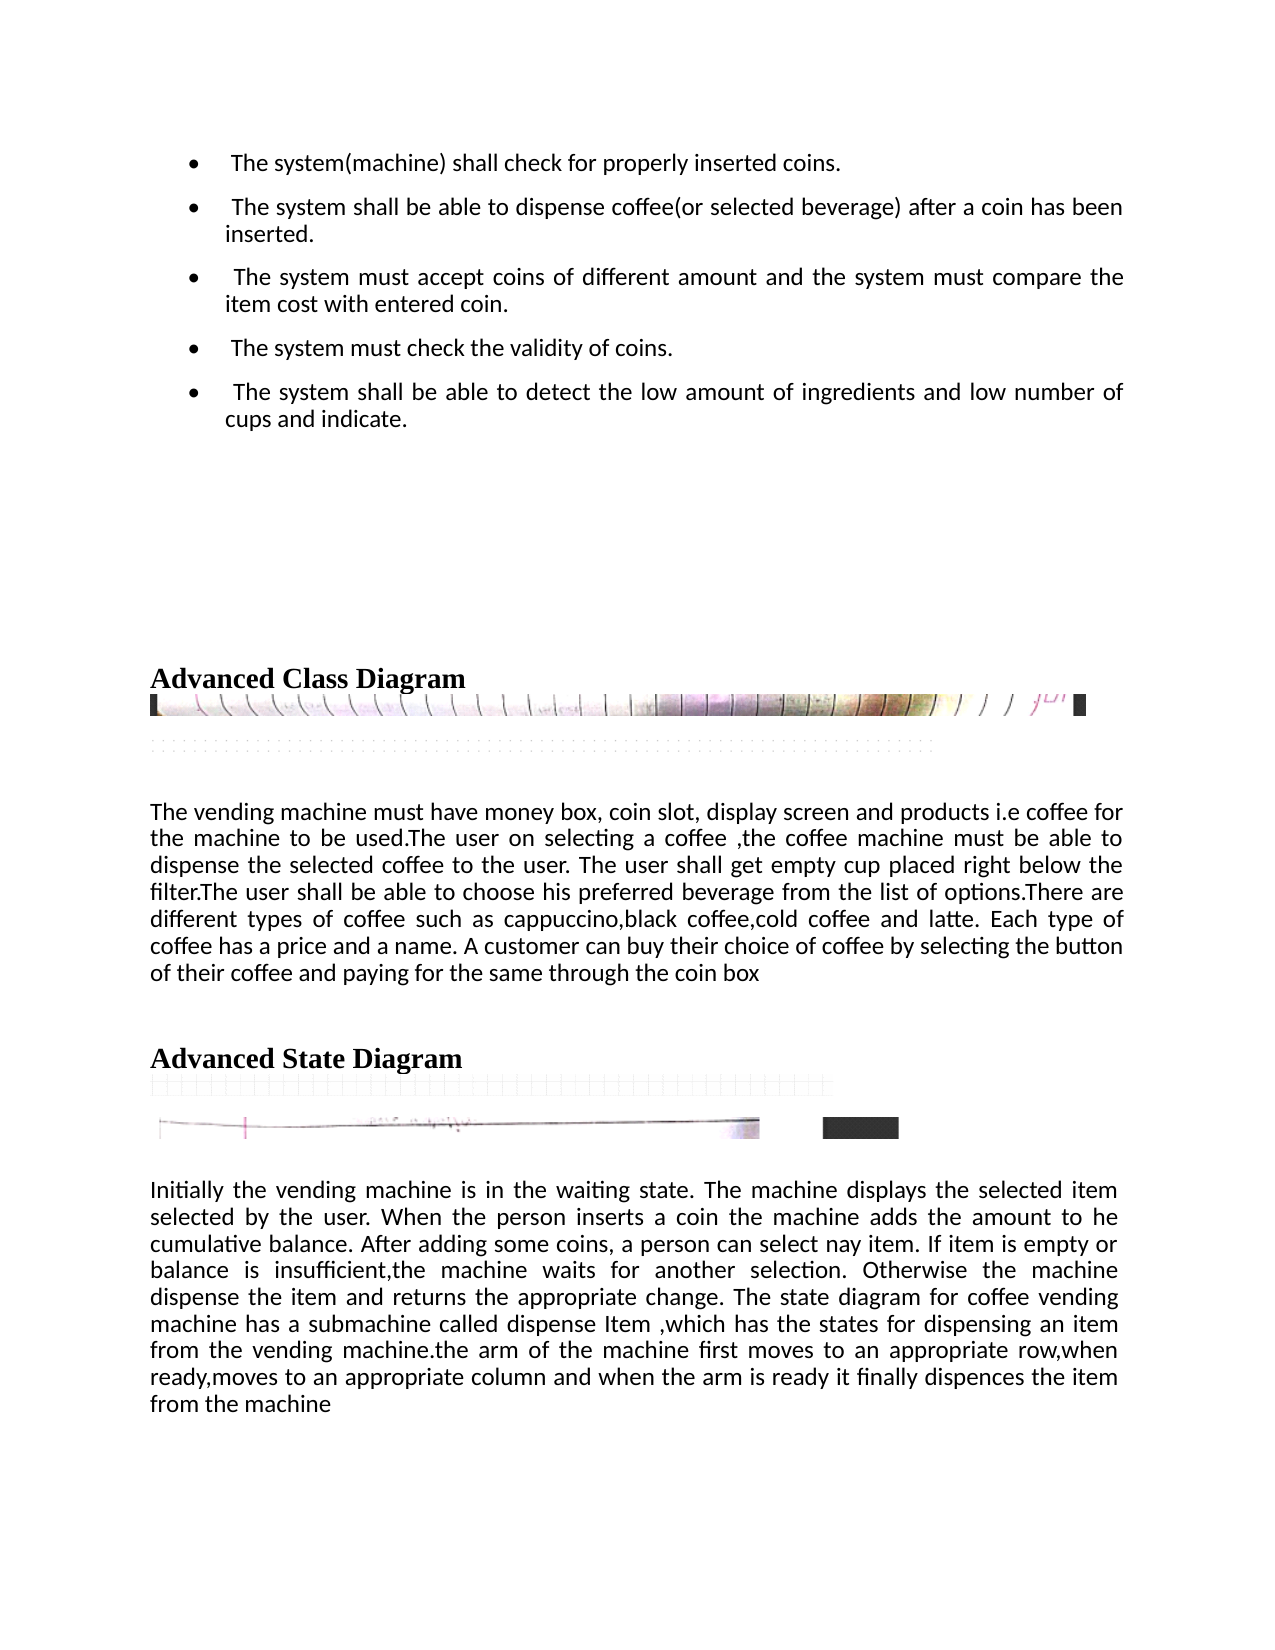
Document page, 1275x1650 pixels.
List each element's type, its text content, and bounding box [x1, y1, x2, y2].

list The system must check the validity of coins. [187, 335, 1125, 362]
text The vending machine must have money box, coin slot, display screen and products i.e coffee for the machine to be used.The user on selecting a coffee ,the coffee machine must be able to dispense the selected coffee to the user. The user shall get empty cup placed right below the filter.The user shall be able to choose his preferred beverage from the list of options.There are different types of coffee such as cappuccino,black coffee,cold coffee and latte. Each type of coffee has a price and a name. A customer can buy their choice of coffee by selecting the button of their coffee and paying for the same through the coin box [150, 798, 1125, 987]
text Advanced Class Diagram [150, 667, 1125, 694]
text Initially the vending machine is in the waiting state. The machine displays the selected item selected by the user. When the person inserts a coin the machine adds the amount to he cumulative balance. After adding some coins, a person can select nay item. If item is empty or balance is insufficient,the machine waits for another selection. Otherwise the machine dispense the item and returns the appropriate change. The state diagram for coffee vending machine has a submachine called dispense Item ,which has the states for dispensing an item from the vending machine.the arm of the machine first moves to an appropriate row,when ready,moves to an appropriate column and when the arm is ready it finally dispences the item from the machine [150, 1177, 1120, 1417]
list The system shall be able to detect the low amount of ingredients and low number of cups and indicate. [187, 378, 1125, 432]
list The system must accept coins of different amount and the system must compare the item cost with entered coin. [187, 264, 1125, 318]
text Advanced State Diagram [150, 1047, 1120, 1074]
list The system(machine) shall check for properly inserted coins. [187, 150, 1125, 177]
list The system shall be able to dispense coffee(or selected beverage) after a coin has been inserted. [187, 194, 1125, 248]
